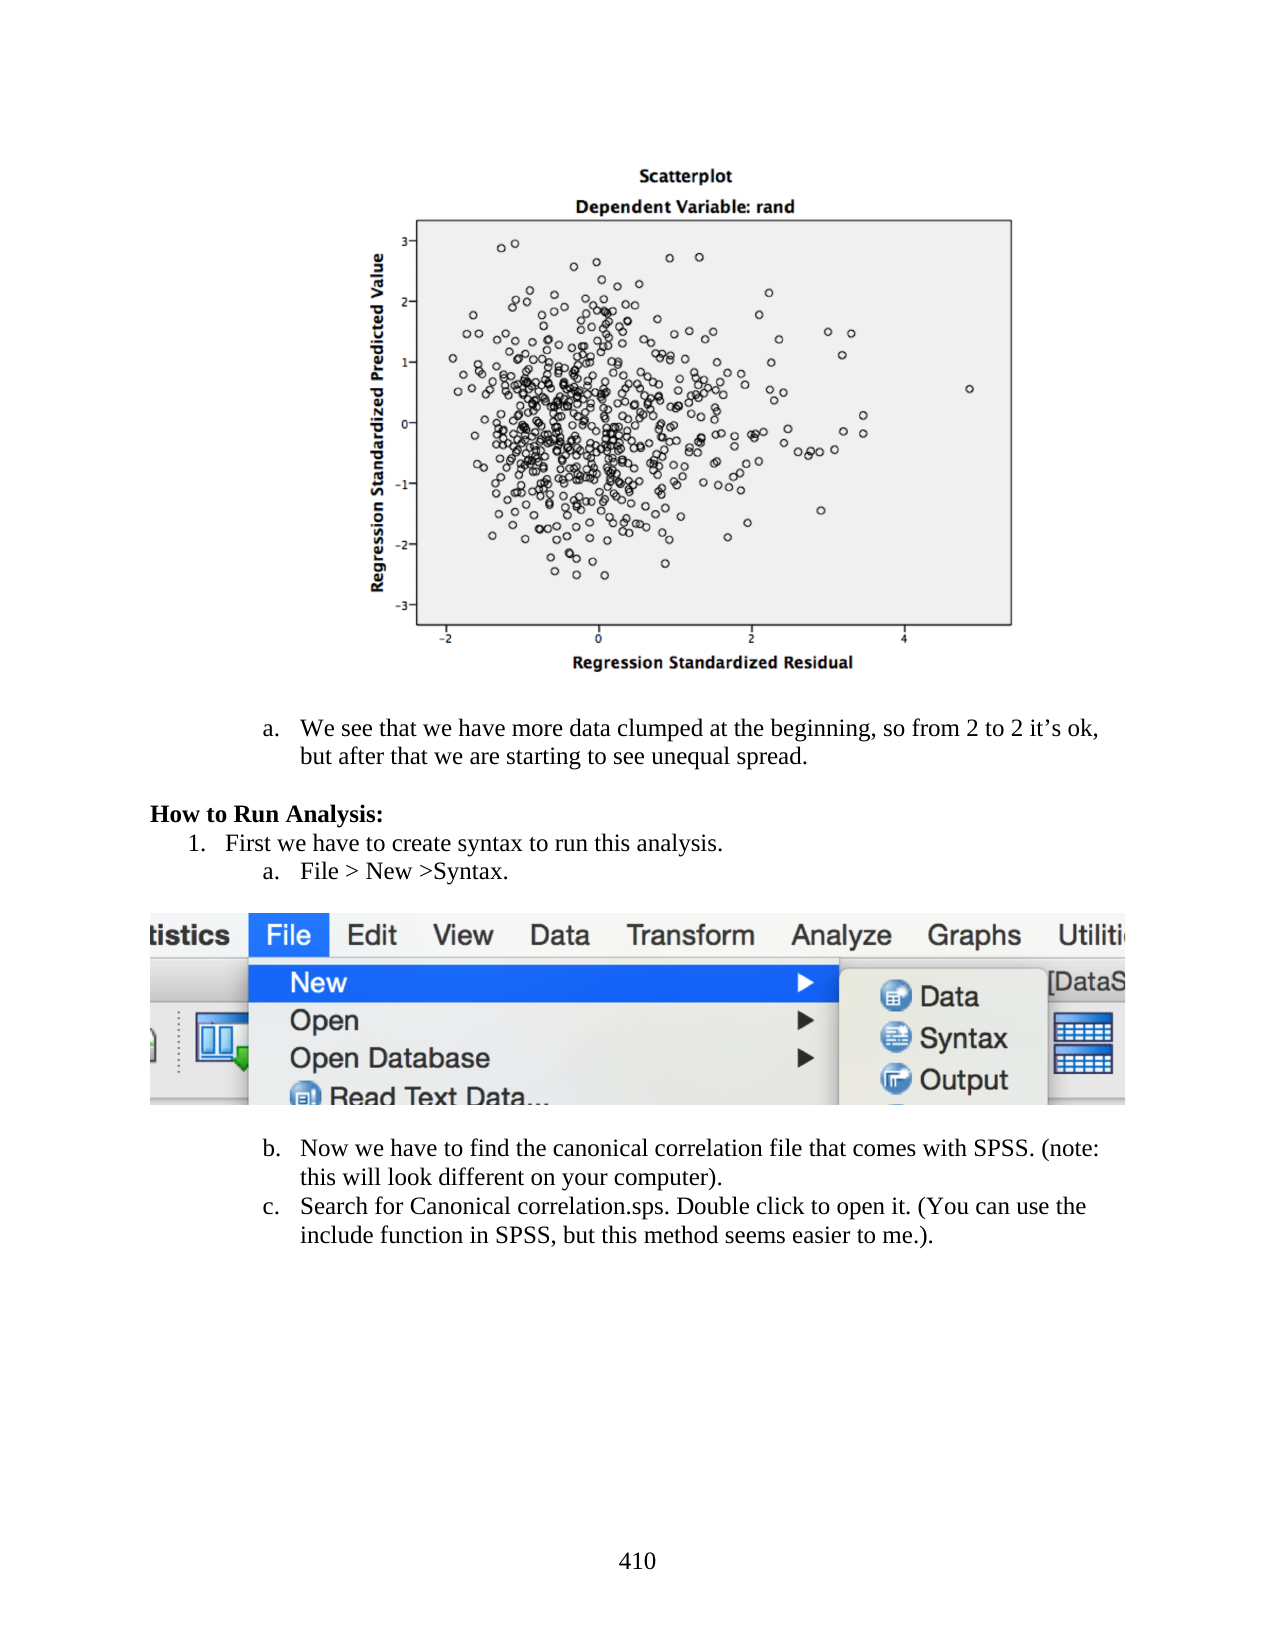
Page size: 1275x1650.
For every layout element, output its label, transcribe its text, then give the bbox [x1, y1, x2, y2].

list First we have to create syntax to run this analysis. [187, 828, 1125, 856]
list Search for Canonical correlation.sps. Double click to open it. (You can use the include function in SPSS, but this method seems easier to me.). [262, 1191, 1125, 1248]
text How to Run Analysis: [150, 799, 1125, 828]
list We see that we have more data clumped at the beginning, so from 2 to 2 it’s ok, but after that we are starting to see unequal spread. [262, 713, 1125, 770]
picture [150, 913, 1125, 1105]
list Now we have to find the canonical correlation file that comes with SPSS. (note: this will look different on your computer). [262, 1133, 1125, 1191]
list File > New >Syntax. [262, 856, 1125, 885]
picture [352, 150, 1036, 684]
